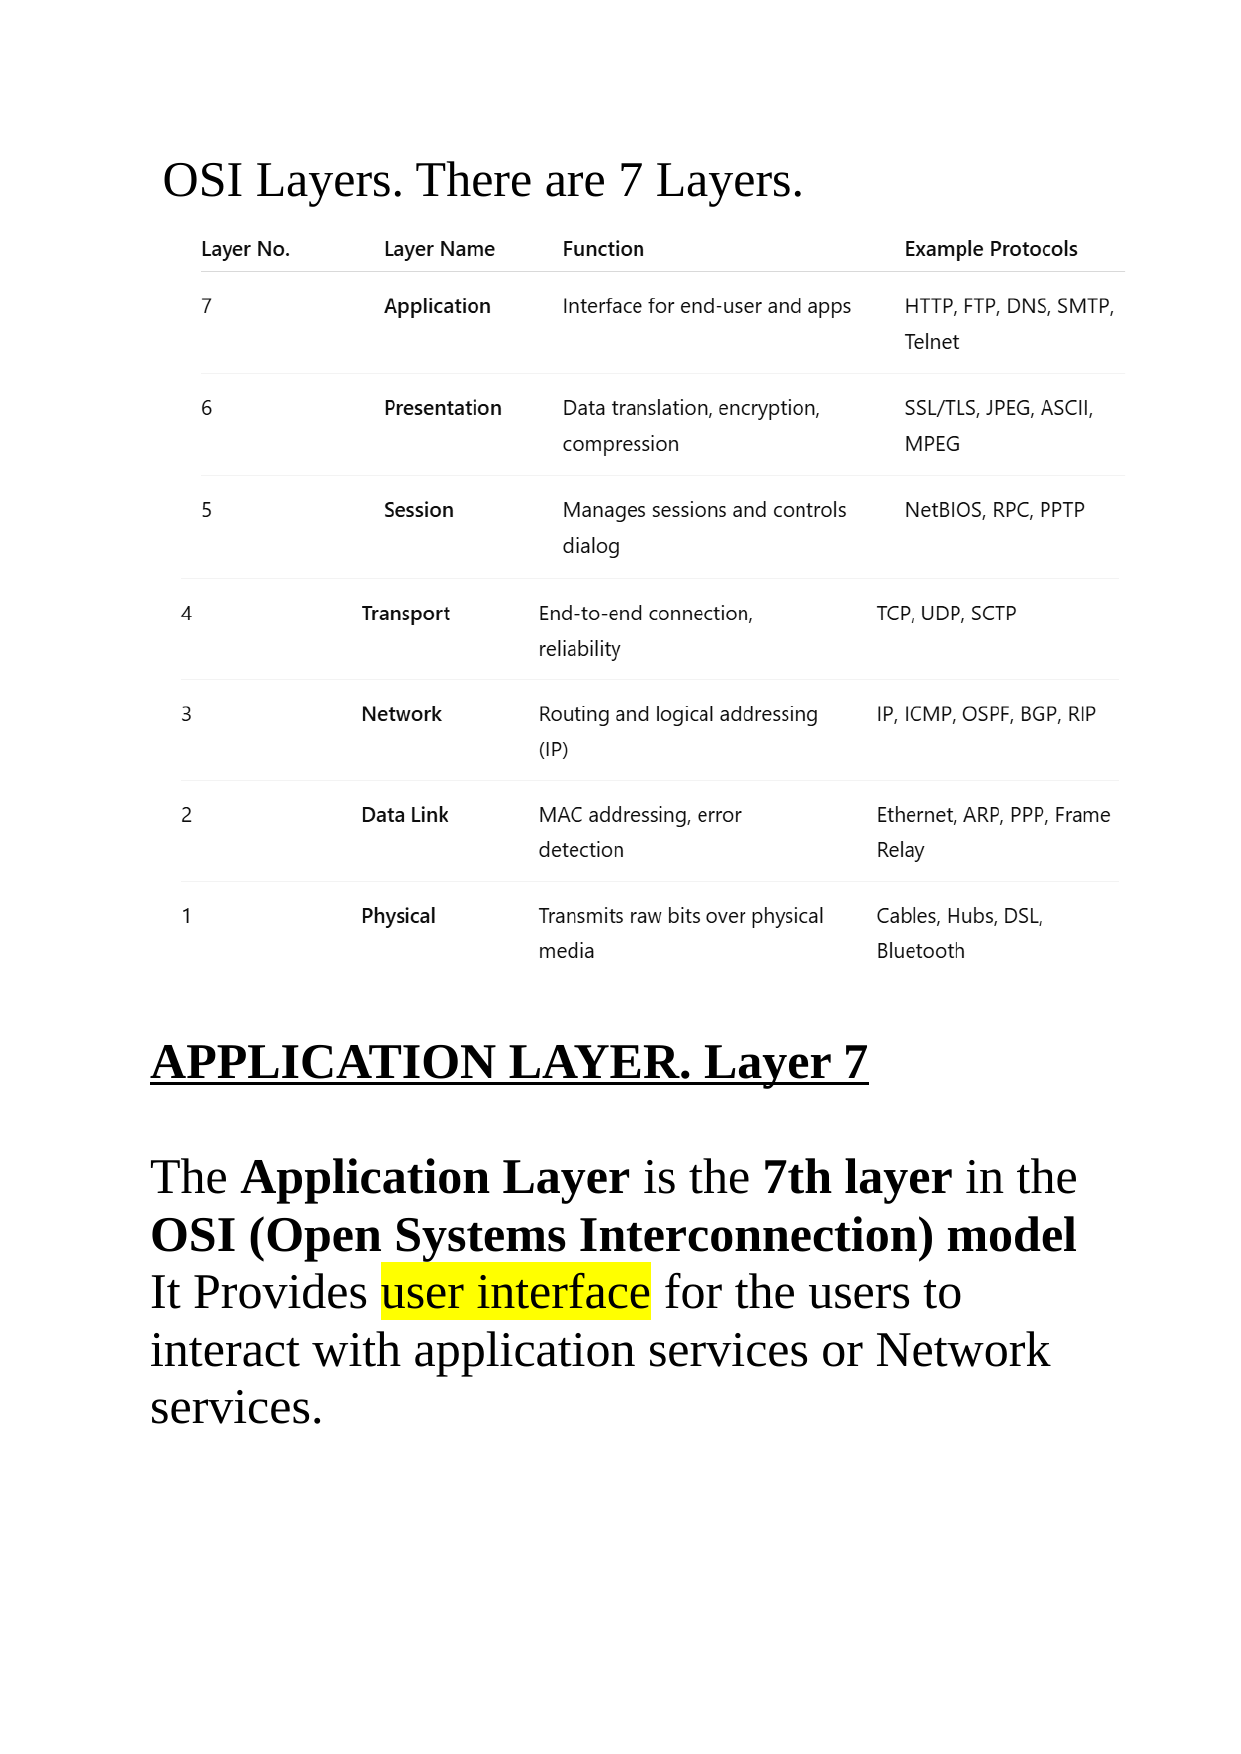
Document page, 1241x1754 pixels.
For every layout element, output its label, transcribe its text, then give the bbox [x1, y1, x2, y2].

text OSI Layers. There are 7 Layers. [150, 150, 1090, 207]
picture [150, 207, 1125, 975]
text APPLICATION LAYER. Layer 7 [150, 1032, 1090, 1090]
text The Application Layer is the 7th layer in the OSI (Open Systems Interconnection) model It Provides user interface for the users to interact with application services or Network services. [150, 1147, 1090, 1435]
